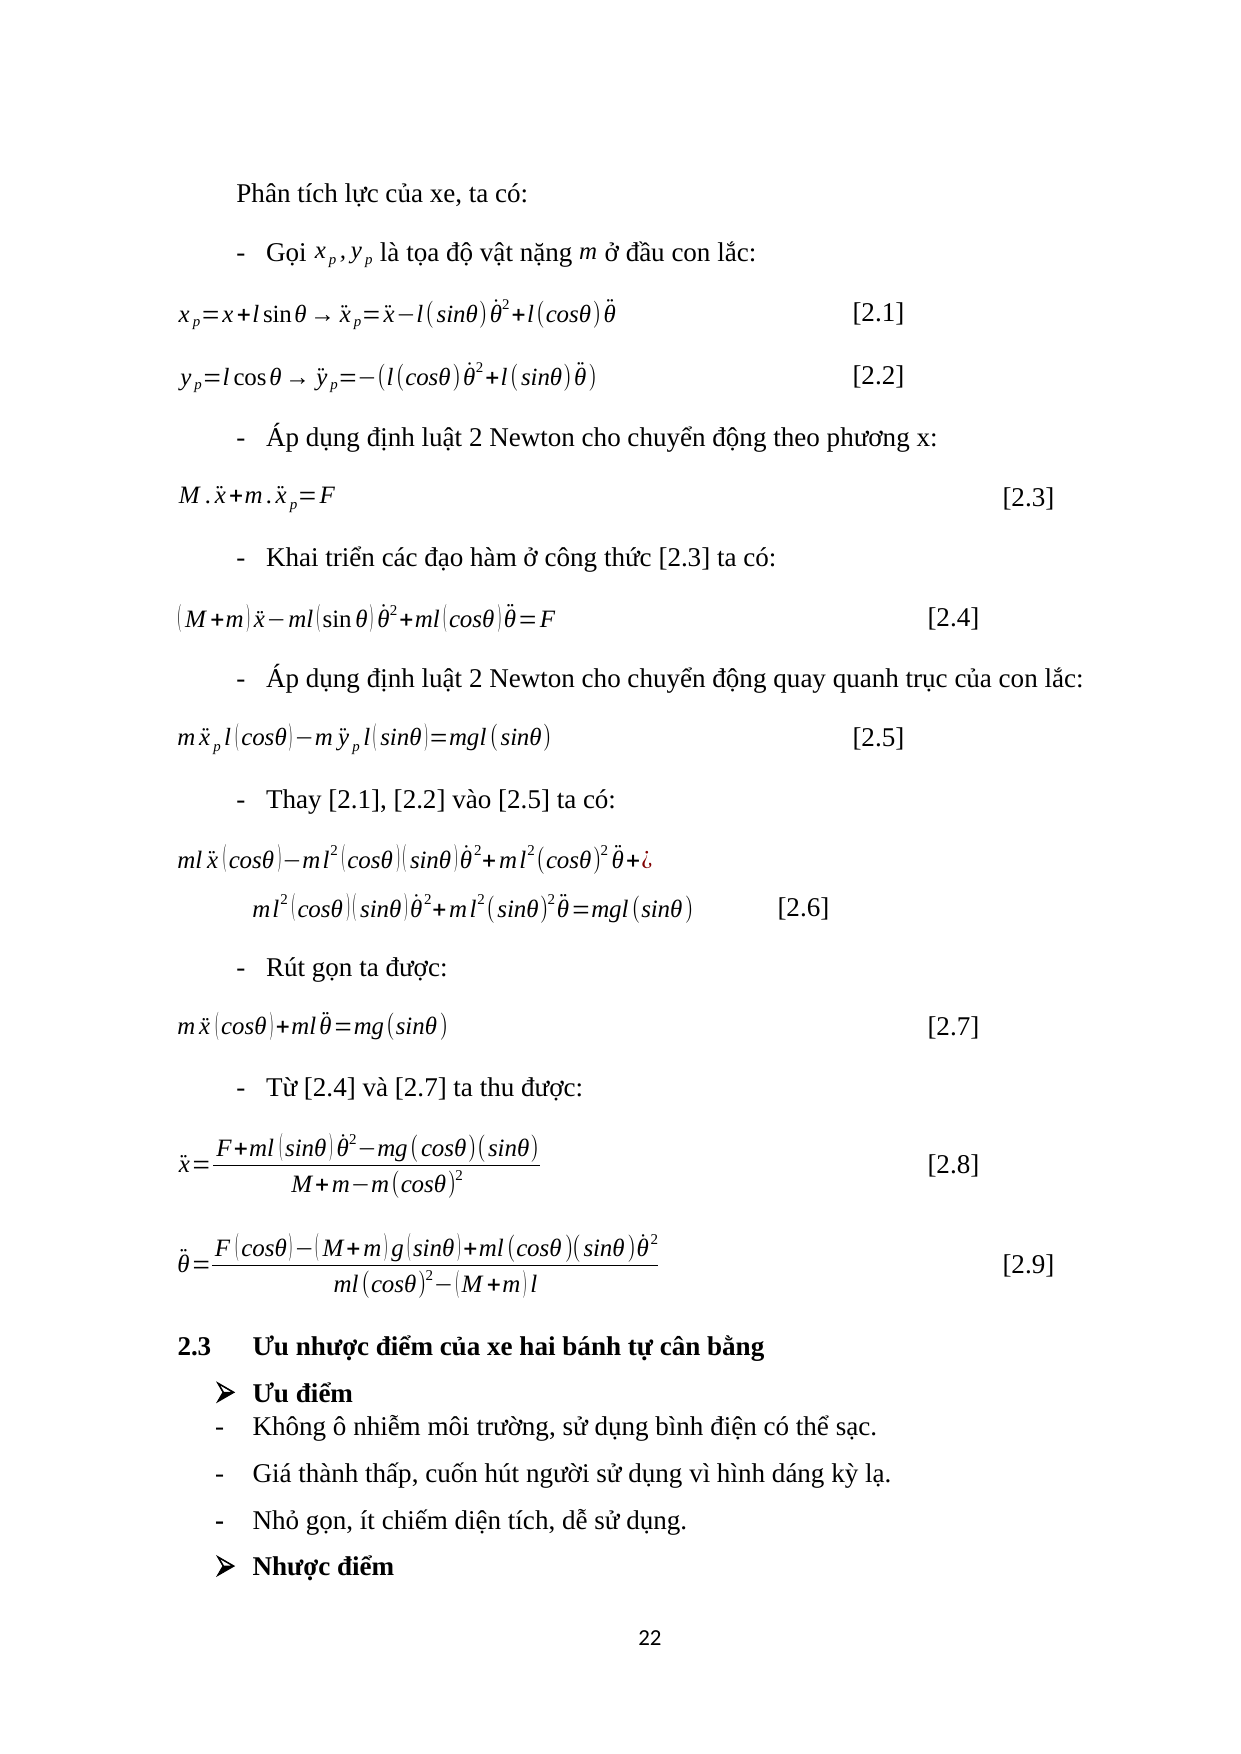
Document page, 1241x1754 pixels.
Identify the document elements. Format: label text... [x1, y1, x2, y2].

list Ưu nhược điểm của xe hai bánh tự cân bằng [177, 1330, 1122, 1361]
list Nhỏ gọn, ít chiếm diện tích, dễ sử dụng. [215, 1504, 1122, 1535]
text [2.9] [177, 1230, 1122, 1300]
text [2.3] [177, 481, 1122, 513]
text [2.8] [177, 1130, 1122, 1200]
list Rút gọn ta được: [236, 951, 1122, 982]
list Không ô nhiễm môi trường, sử dụng bình điện có thể sạc. [215, 1411, 1122, 1442]
text Phân tích lực của xe, ta có: [177, 177, 1122, 208]
list Gọi là tọa độ vật nặng ở đầu con lắc: [236, 236, 1122, 268]
text [2.1] [177, 296, 1122, 331]
text [2.4] [177, 601, 1122, 634]
list Áp dụng định luật 2 Newton cho chuyển động theo phương x: [236, 422, 1122, 453]
list Thay [2.1], [2.2] vào [2.5] ta có: [236, 783, 1122, 814]
list Khai triển các đạo hàm ở công thức [2.3] ta có: [236, 541, 1122, 573]
list Ưu điểm [215, 1377, 1122, 1408]
text [2.5] [177, 721, 1122, 755]
text [2.6] [177, 842, 1122, 923]
list Nhược điểm [215, 1551, 1122, 1582]
list Từ [2.4] và [2.7] ta thu được: [236, 1071, 1122, 1102]
text [2.2] [177, 359, 1122, 393]
list Áp dụng định luật 2 Newton cho chuyển động quay quanh trục của con lắc: [236, 662, 1122, 693]
list Giá thành thấp, cuốn hút người sử dụng vì hình dáng kỳ lạ. [215, 1457, 1122, 1488]
text [2.7] [177, 1010, 1122, 1043]
